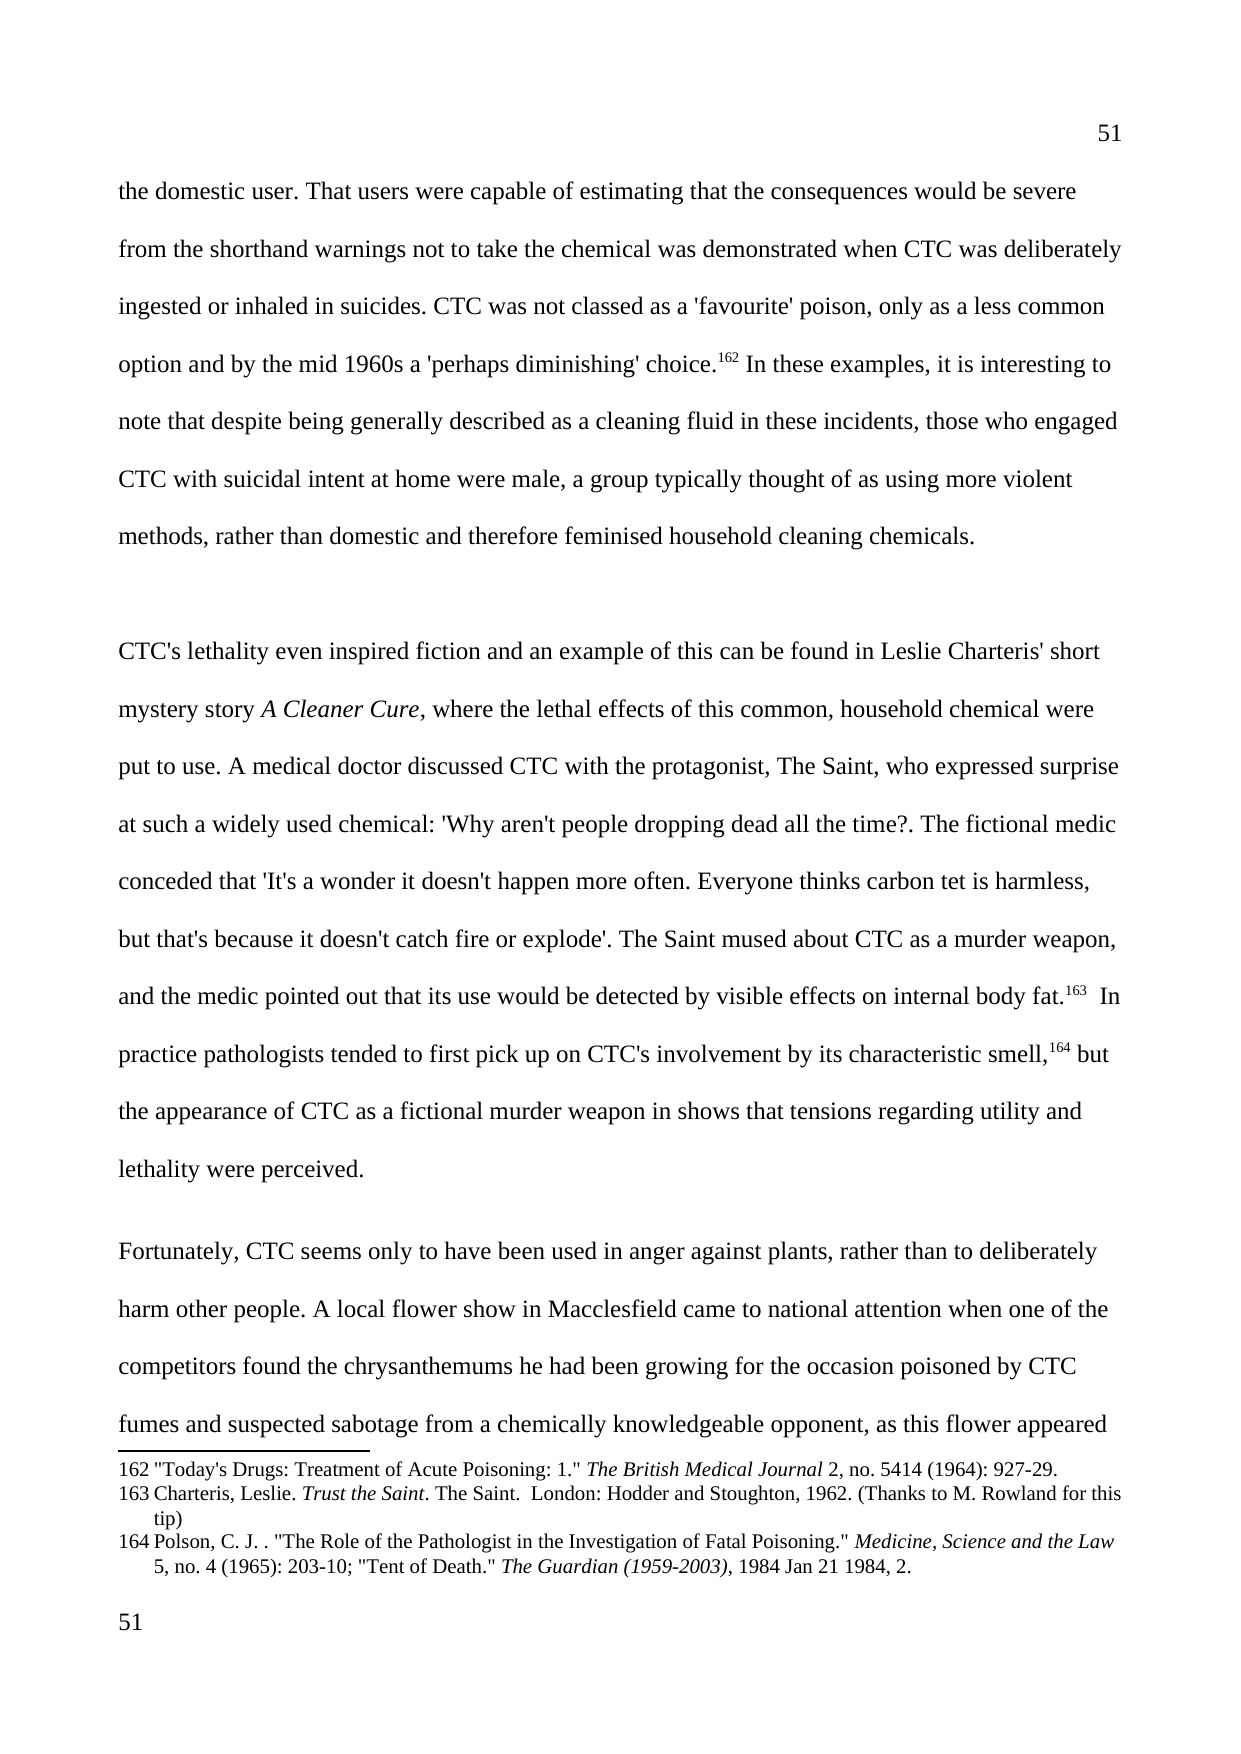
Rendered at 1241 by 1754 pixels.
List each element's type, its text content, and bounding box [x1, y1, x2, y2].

text CTC's lethality even inspired fiction and an example of this can be found in Leslie Charteris' short mystery story A Cleaner Cure, where the lethal effects of this common, household chemical were put to use. A medical doctor discussed CTC with the protagonist, The Saint, who expressed surprise at such a widely used chemical: 'Why aren't people dropping dead all the time?. The fictional medic conceded that 'It's a wonder it doesn't happen more often. Everyone thinks carbon tet is harmless, but that's because it doesn't catch fire or explode'. The Saint mused about CTC as a murder weapon, and the medic pointed out that its use would be detected by visible effects on internal body fat. In practice pathologists tended to first pick up on CTC's involvement by its characteristic smell, but the appearance of CTC as a fictional murder weapon in shows that tensions regarding utility and lethality were perceived. [118, 636, 1122, 1183]
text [118, 176, 1122, 550]
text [118, 1236, 1122, 1438]
